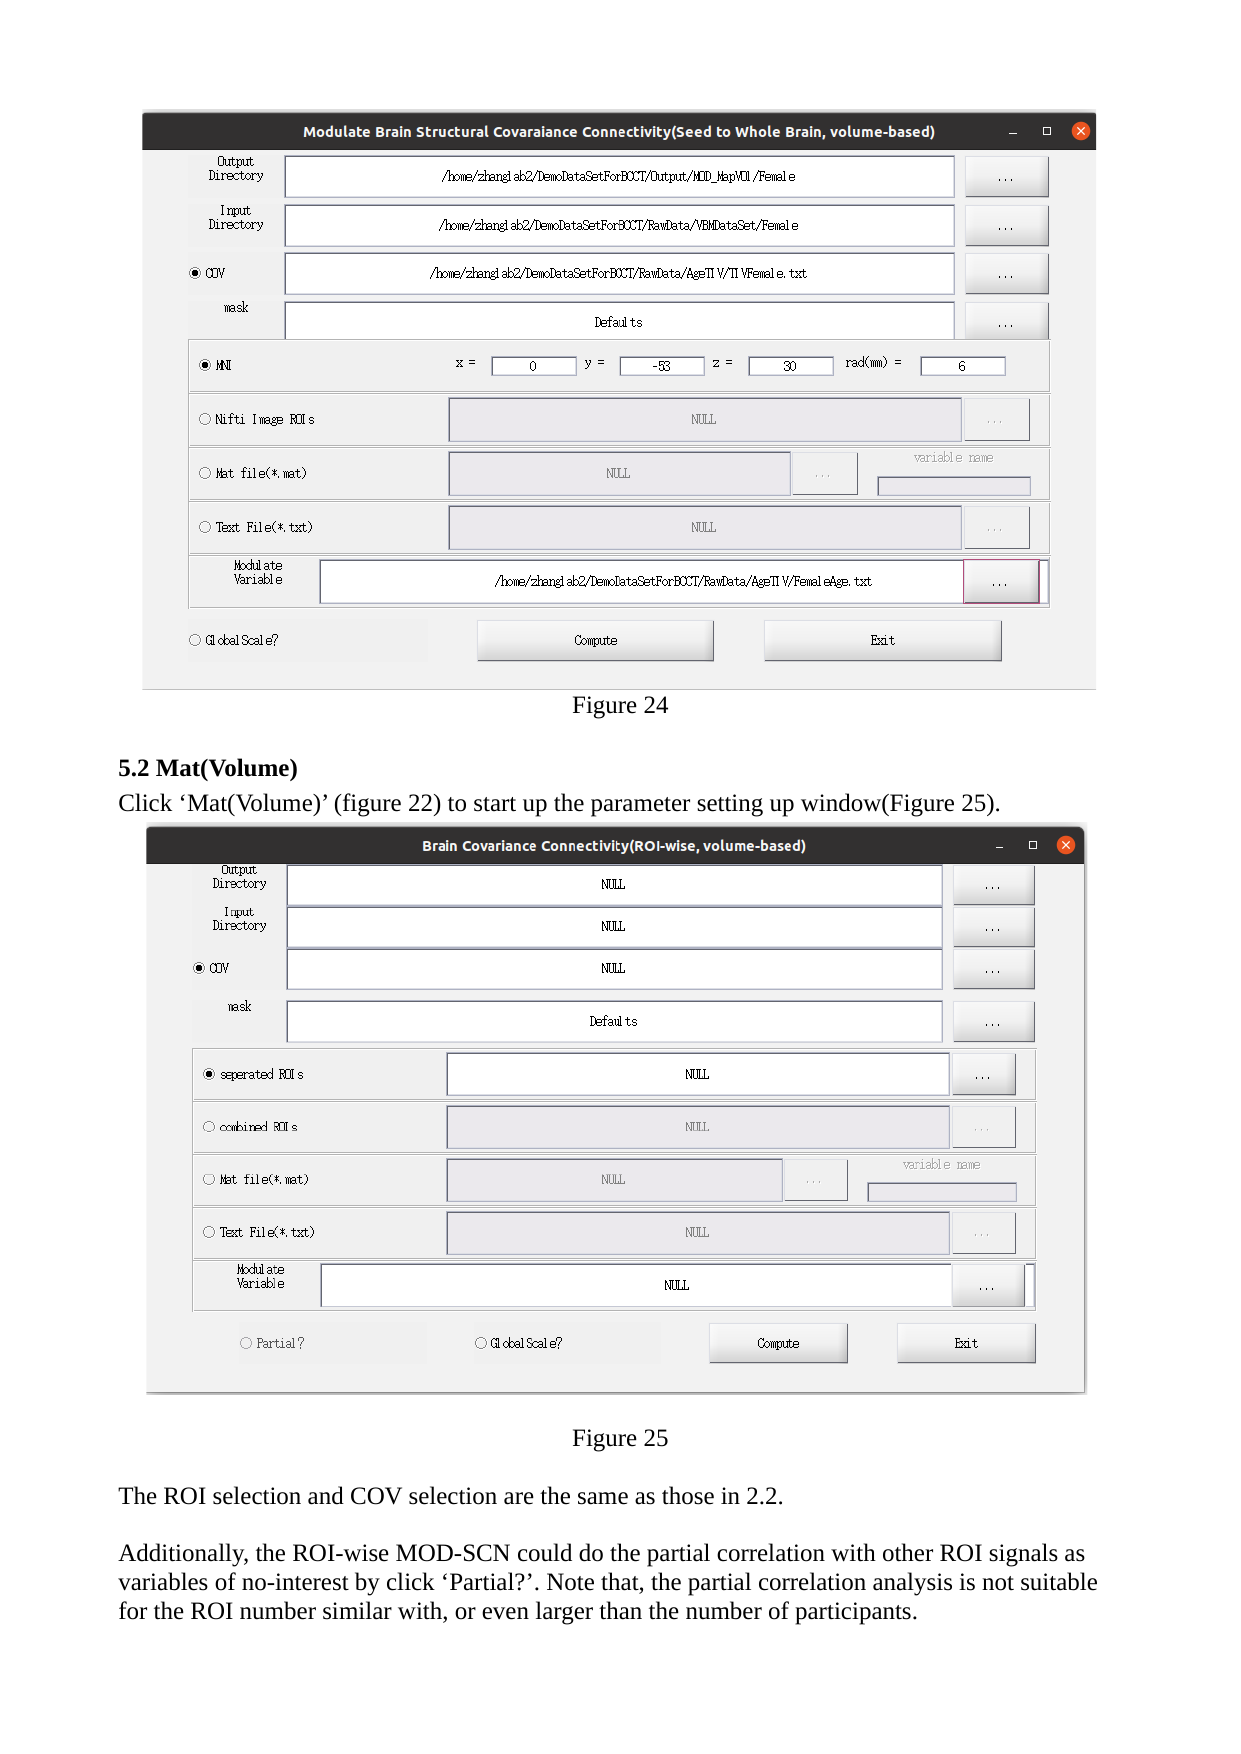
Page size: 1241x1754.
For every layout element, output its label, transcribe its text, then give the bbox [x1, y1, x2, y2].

text Click ‘Mat(Volume)’ (figure 22) to start up the parameter setting up window(Figure 25). [118, 788, 1122, 817]
picture [146, 822, 1088, 1395]
text 5.2 Mat(Volume) [118, 753, 1122, 782]
picture [142, 109, 1097, 690]
text Additionally, the ROI-wise MOD-SCN could do the partial correlation with other ROI signals as variables of no-interest by click ‘Partial?’. Note that, the partial correlation analysis is not suitable for the ROI number similar with, or even larger than the number of participants. [118, 1538, 1122, 1625]
text Figure 25 [118, 1423, 1122, 1452]
text The ROI selection and COV selection are the same as those in 2.2. [118, 1481, 1122, 1510]
